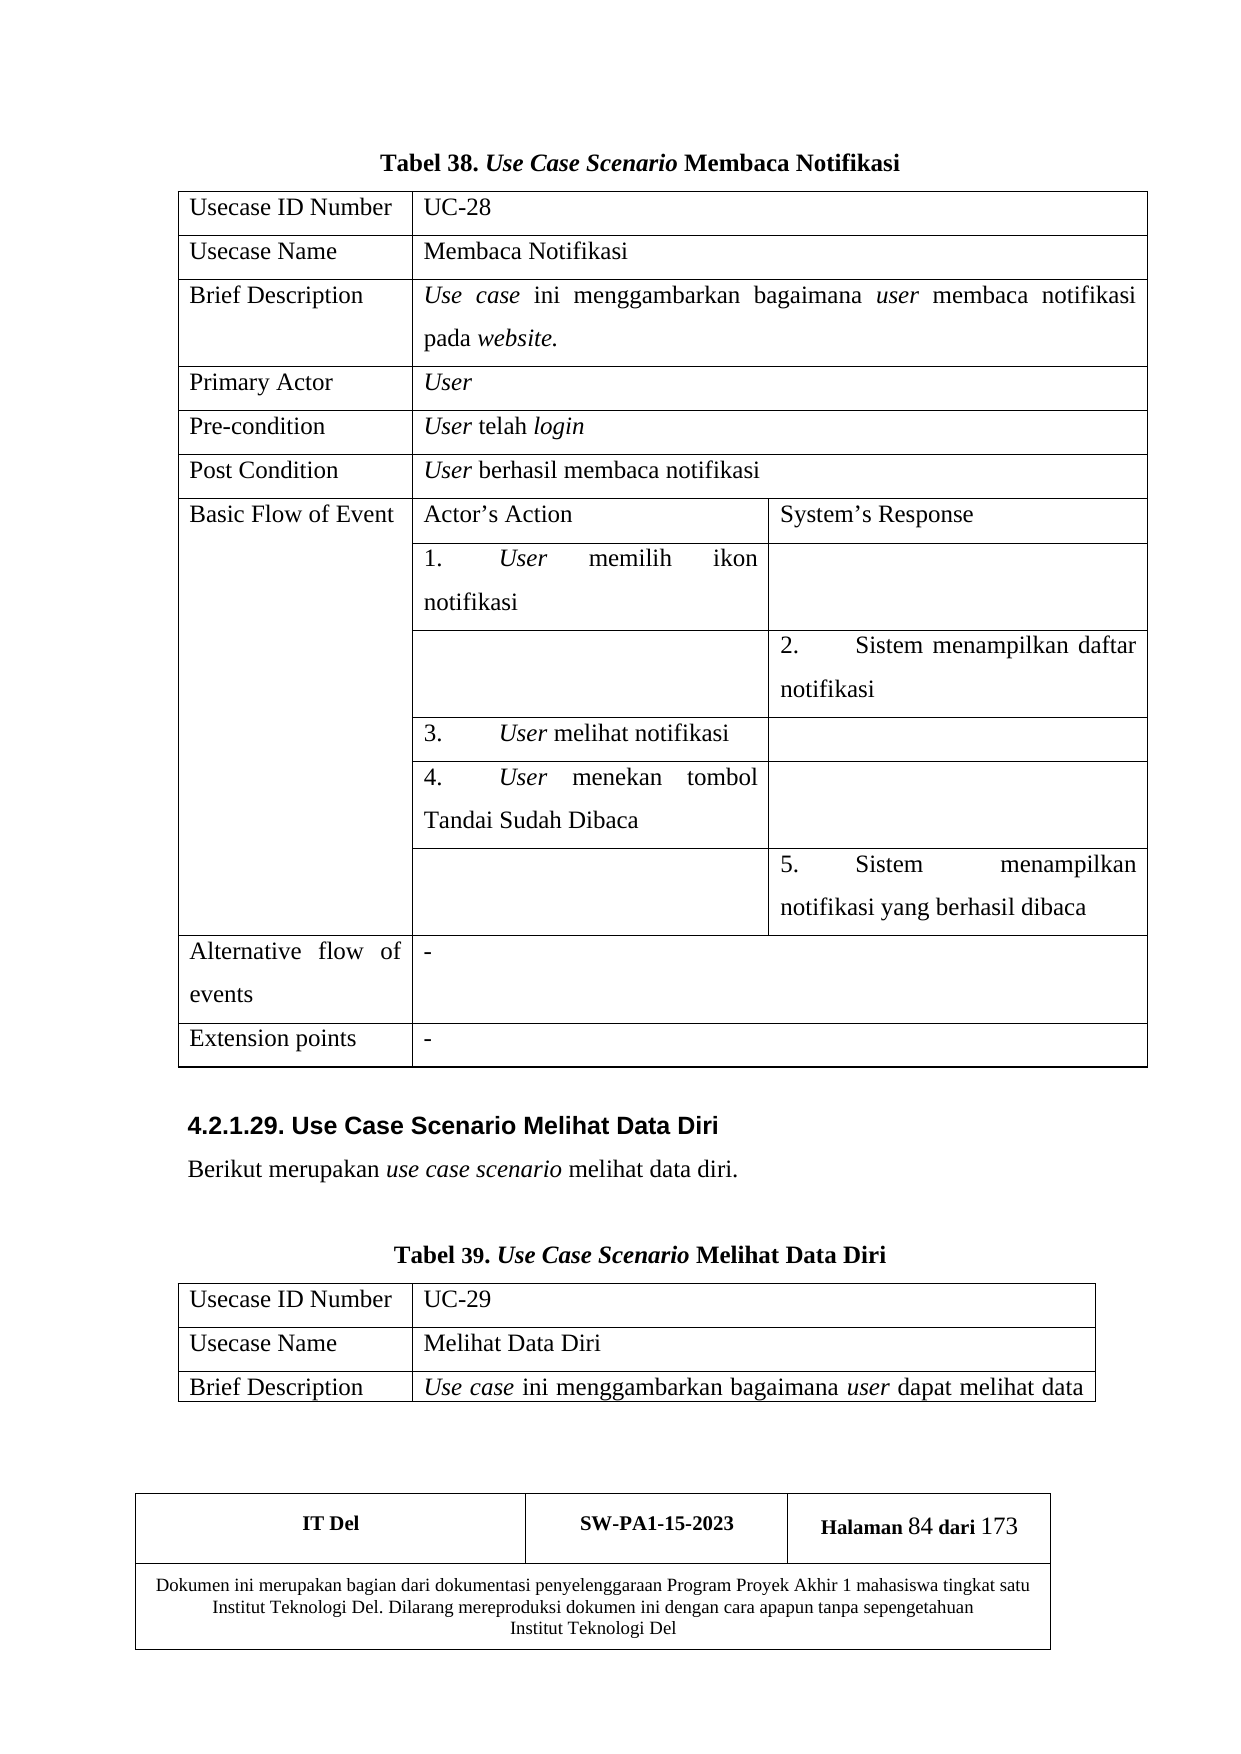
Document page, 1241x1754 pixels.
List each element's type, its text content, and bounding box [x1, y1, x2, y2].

text 4.2.1.29. Use Case Scenario Melihat Data Diri [187, 1111, 1092, 1139]
table_cell Actor’s Action [413, 499, 768, 542]
text Berikut merupakan use case scenario melihat data diri. [187, 1154, 1092, 1182]
table_cell User berhasil membaca notifikasi [413, 455, 1147, 498]
table_cell Alternative flow of events [179, 936, 412, 1022]
table_cell User melihat notifikasi [413, 718, 768, 761]
table_cell [413, 1024, 1147, 1066]
table_cell Basic Flow of Event [179, 499, 412, 935]
table_cell Brief Description [179, 280, 412, 366]
text Tabel 38. Use Case Scenario Membaca Notifikasi [187, 148, 1092, 176]
table_cell [769, 544, 1147, 629]
table_header Usecase ID Number [179, 1284, 412, 1327]
text Tabel 39. Use Case Scenario Melihat Data Diri [187, 1240, 1092, 1269]
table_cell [413, 1372, 1095, 1401]
table_cell User telah login [413, 411, 1147, 454]
table_cell Usecase Name [179, 1328, 412, 1371]
table_cell Extension points [179, 1024, 412, 1066]
table_cell User menekan tombol Tandai Sudah Dibaca [413, 762, 768, 848]
table_cell Primary Actor [179, 367, 412, 410]
table_header UC-29 [413, 1284, 1095, 1327]
table_header Usecase ID Number [179, 192, 412, 235]
table_cell [413, 631, 768, 717]
table_cell Sistem menampilkan notifikasi yang berhasil dibaca [769, 849, 1147, 935]
table_cell [769, 762, 1147, 848]
table_cell Sistem menampilkan daftar notifikasi [769, 631, 1147, 717]
table_cell Melihat Data Diri [413, 1328, 1095, 1371]
table_cell User [413, 367, 1147, 410]
table_cell [413, 849, 768, 935]
table_cell Use case ini menggambarkan bagaimana user membaca notifikasi pada website. [413, 280, 1147, 366]
table_cell System’s Response [769, 499, 1147, 542]
table_cell Pre-condition [179, 411, 412, 454]
table_cell User memilih ikon notifikasi [413, 544, 768, 629]
table_cell Brief Description [179, 1372, 412, 1401]
table_cell Usecase Name [179, 236, 412, 279]
table_cell [769, 718, 1147, 761]
table_cell [413, 936, 1147, 1022]
table_header UC-28 [413, 192, 1147, 235]
table_cell Post Condition [179, 455, 412, 498]
table_cell Membaca Notifikasi [413, 236, 1147, 279]
